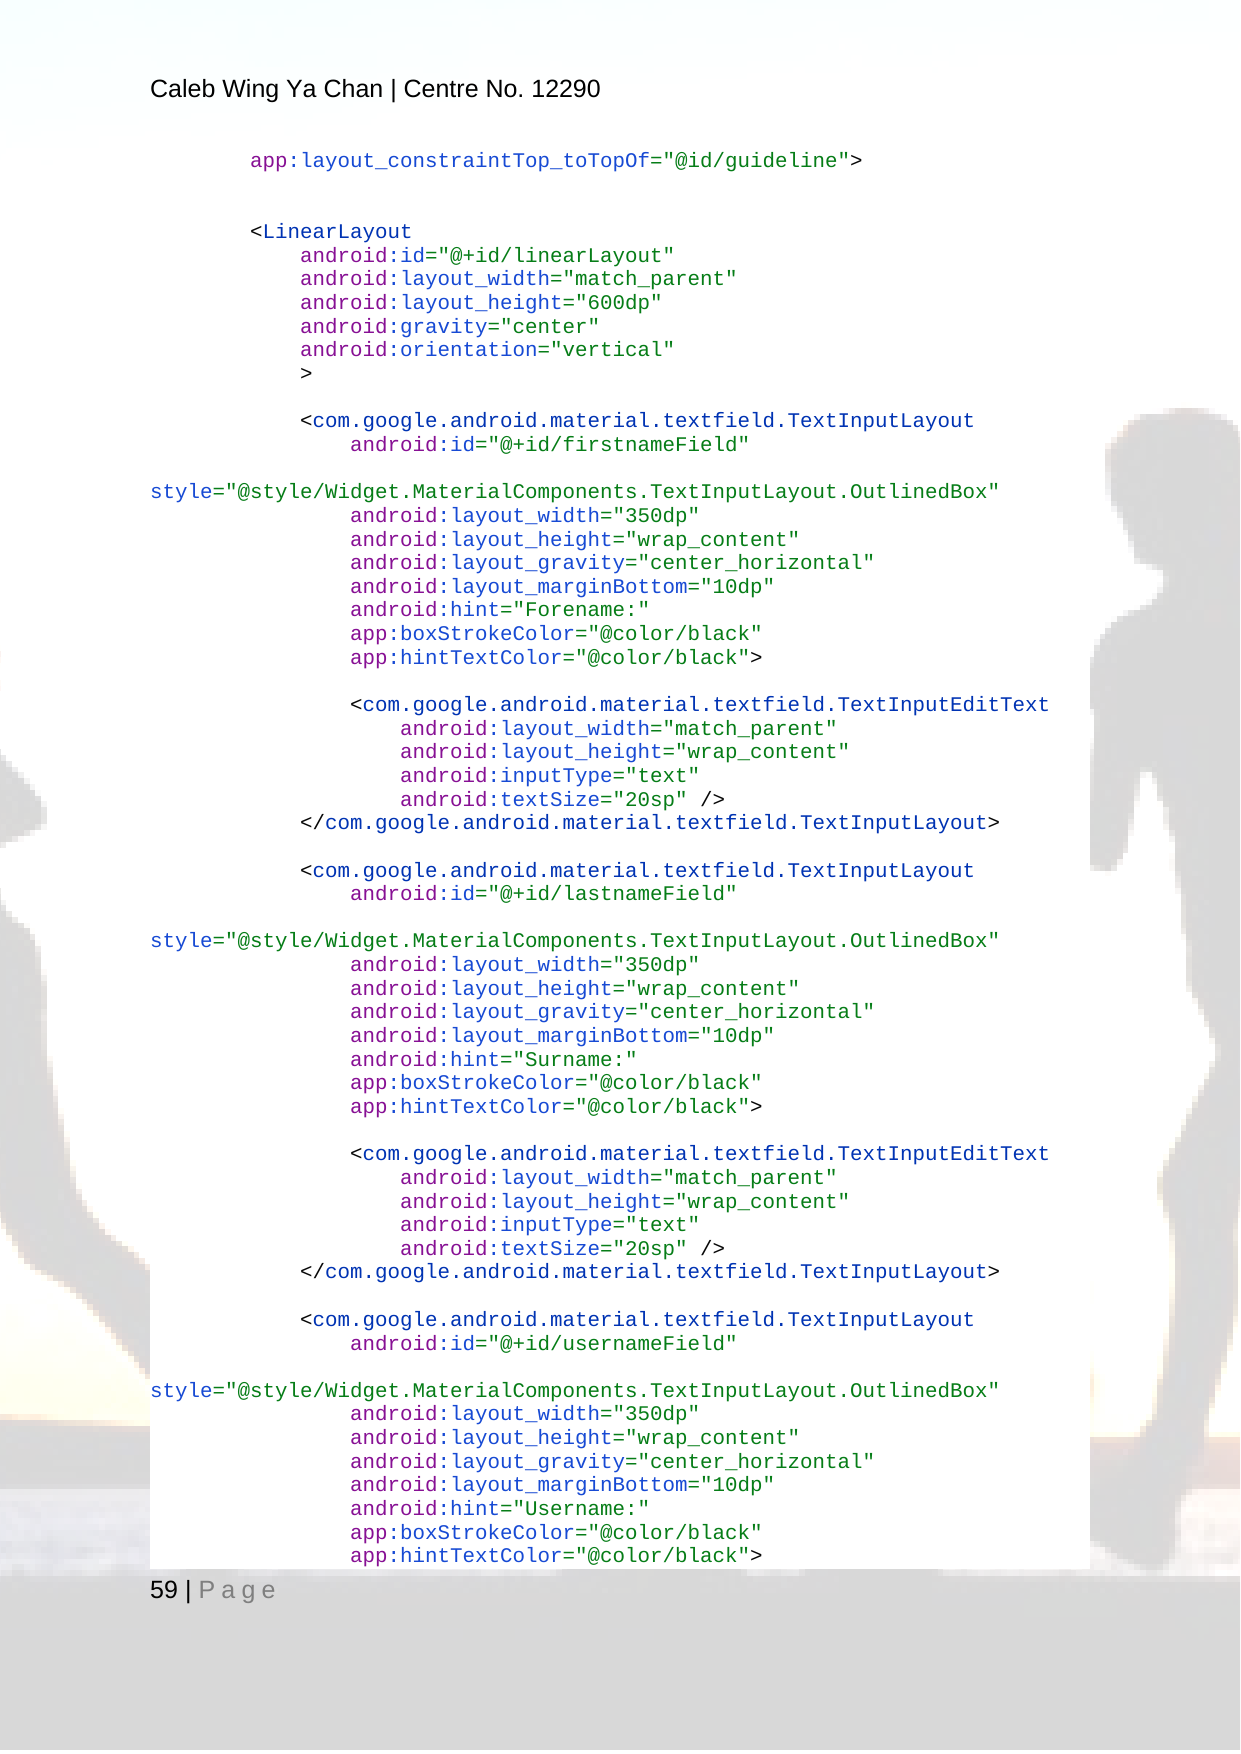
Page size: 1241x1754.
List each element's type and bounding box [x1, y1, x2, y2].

text [150, 150, 1090, 1569]
